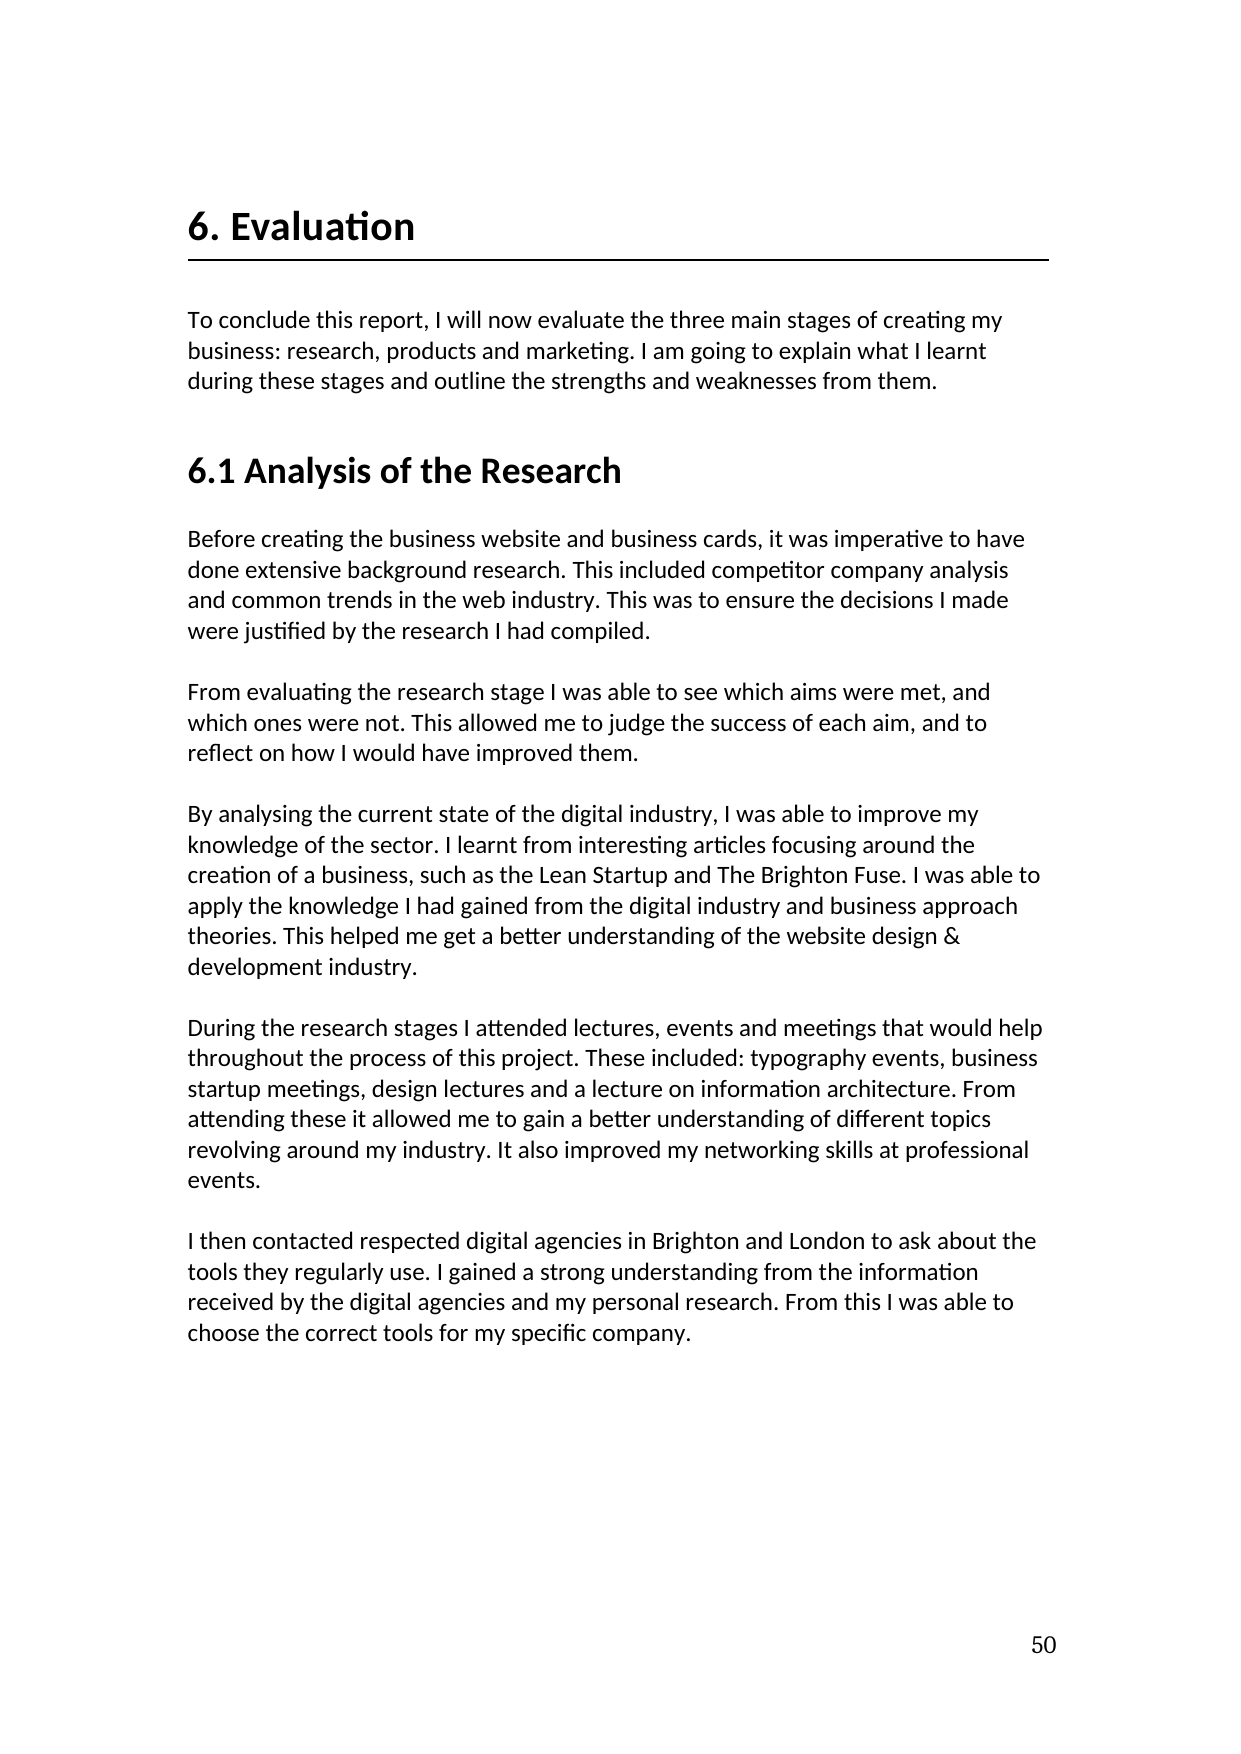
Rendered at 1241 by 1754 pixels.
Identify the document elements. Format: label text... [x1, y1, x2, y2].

text Before creating the business website and business cards, it was imperative to have done extensive background research. This included competitor company analysis and common trends in the web industry. This was to ensure the decisions I made were justified by the research I had compiled. [187, 523, 1049, 646]
text From evaluating the research stage I was able to see which aims were met, and which ones were not. This allowed me to judge the success of each aim, and to reflect on how I would have improved them. [187, 676, 1049, 768]
text During the research stages I attended lectures, events and meetings that would help throughout the process of this project. These included: typography events, business startup meetings, design lectures and a lecture on information architecture. From attending these it allowed me to gain a better understanding of different topics revolving around my industry. It also improved my networking skills at professional events. [187, 1012, 1049, 1195]
text By analysing the current state of the digital industry, I was able to improve my knowledge of the sector. I learnt from interesting articles focusing around the creation of a business, such as the Lean Startup and The Brighton Fuse. I was able to apply the knowledge I had gained from the digital industry and business approach theories. This helped me get a better understanding of the website design & development industry. [187, 798, 1049, 981]
text I then contacted respected digital agencies in Brighton and London to ask about the tools they regularly use. I gained a strong understanding from the information received by the digital agencies and my personal research. From this I was able to choose the correct tools for my specific company. [187, 1226, 1049, 1348]
subtitle 6. Evaluation [187, 200, 1049, 261]
subtitle 6.1 Analysis of the Research [187, 447, 1049, 493]
text To conclude this report, I will now evaluate the three main stages of creating my business: research, products and marketing. I am going to explain what I learnt during these stages and outline the strengths and weaknesses from them. [187, 304, 1049, 396]
